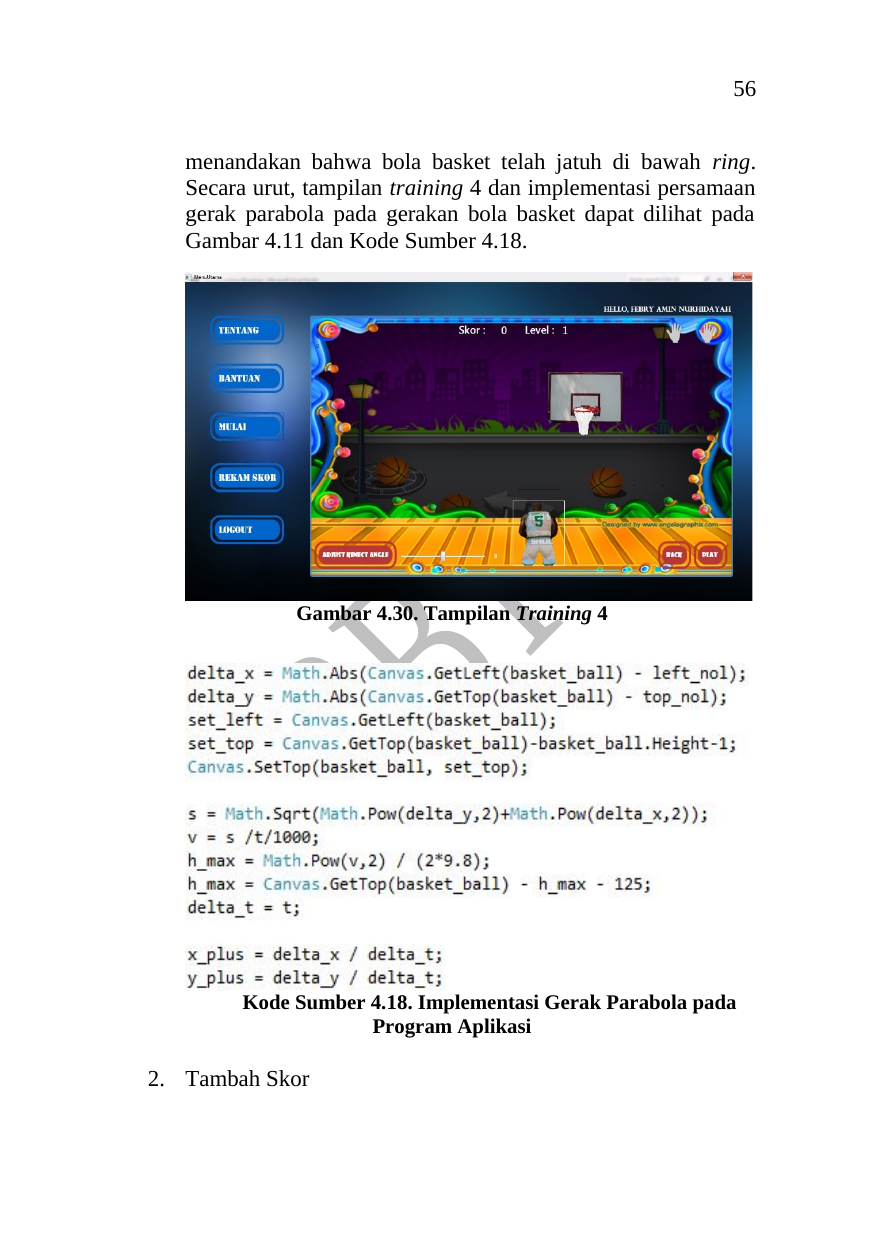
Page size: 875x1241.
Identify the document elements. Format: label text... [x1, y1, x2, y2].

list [185, 148, 756, 253]
list Tambah Skor [148, 1065, 756, 1091]
picture [185, 272, 753, 601]
text Kode Sumber 4.18. Implementasi Gerak Parabola pada Program Aplikasi [148, 990, 756, 1038]
picture [185, 663, 750, 991]
